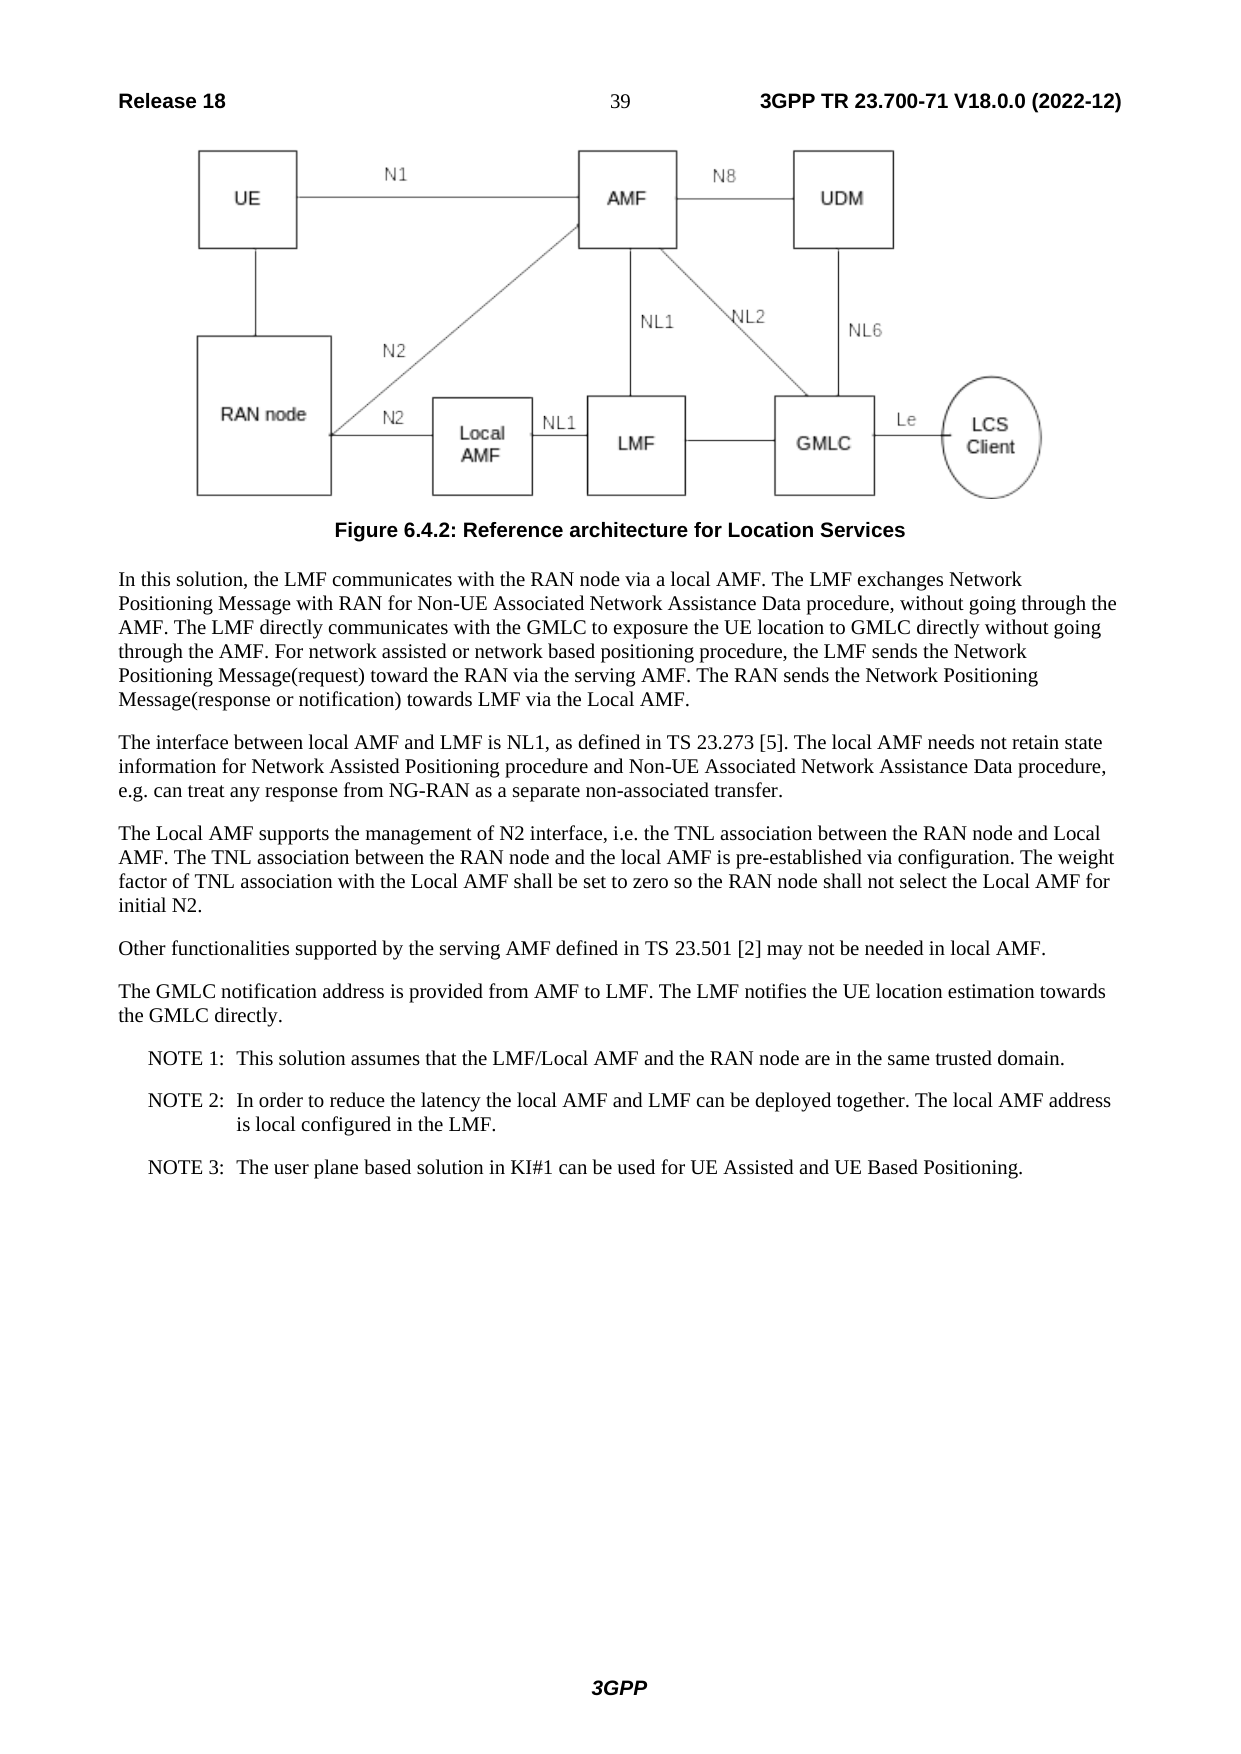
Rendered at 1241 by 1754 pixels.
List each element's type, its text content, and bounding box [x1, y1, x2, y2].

text The interface between local AMF and LMF is NL1, as defined in TS 23.273 [5]. The local AMF needs not retain state information for Network Assisted Positioning procedure and Non-UE Associated Network Assistance Data procedure, e.g. can treat any response from NG-RAN as a separate non-associated transfer. [118, 730, 1122, 802]
text NOTE 1: This solution assumes that the LMF/Local AMF and the RAN node are in the same trusted domain. [148, 1046, 1122, 1069]
text The Local AMF supports the management of N2 interface, i.e. the TNL association between the RAN node and Local AMF. The TNL association between the RAN node and the local AMF is pre-established via configuration. The weight factor of TNL association with the Local AMF shall be set to zero so the RAN node shall not select the Local AMF for initial N2. [118, 821, 1122, 917]
text In this solution, the LMF communicates with the RAN node via a local AMF. The LMF exchanges Network Positioning Message with RAN for Non-UE Associated Network Assistance Data procedure, without going through the AMF. The LMF directly communicates with the GMLC to exposure the UE location to GMLC directly without going through the AMF. For network assisted or network based positioning procedure, the LMF sends the Network Positioning Message(request) toward the RAN via the serving AMF. The RAN sends the Network Positioning Message(response or notification) towards LMF via the Local AMF. [118, 567, 1122, 711]
text NOTE 2: In order to reduce the latency the local AMF and LMF can be deployed together. The local AMF address is local configured in the LMF. [148, 1088, 1122, 1136]
text Figure 6.4.2: Reference architecture for Location Services [118, 518, 1122, 542]
text Other functionalities supported by the serving AMF defined in TS 23.501 [2] may not be needed in local AMF. [118, 936, 1122, 960]
text The GMLC notification address is provided from AMF to LMF. The LMF notifies the UE location estimation towards the GMLC directly. [118, 979, 1122, 1027]
text NOTE 3: The user plane based solution in KI#1 can be used for UE Assisted and UE Based Positioning. [148, 1155, 1122, 1179]
